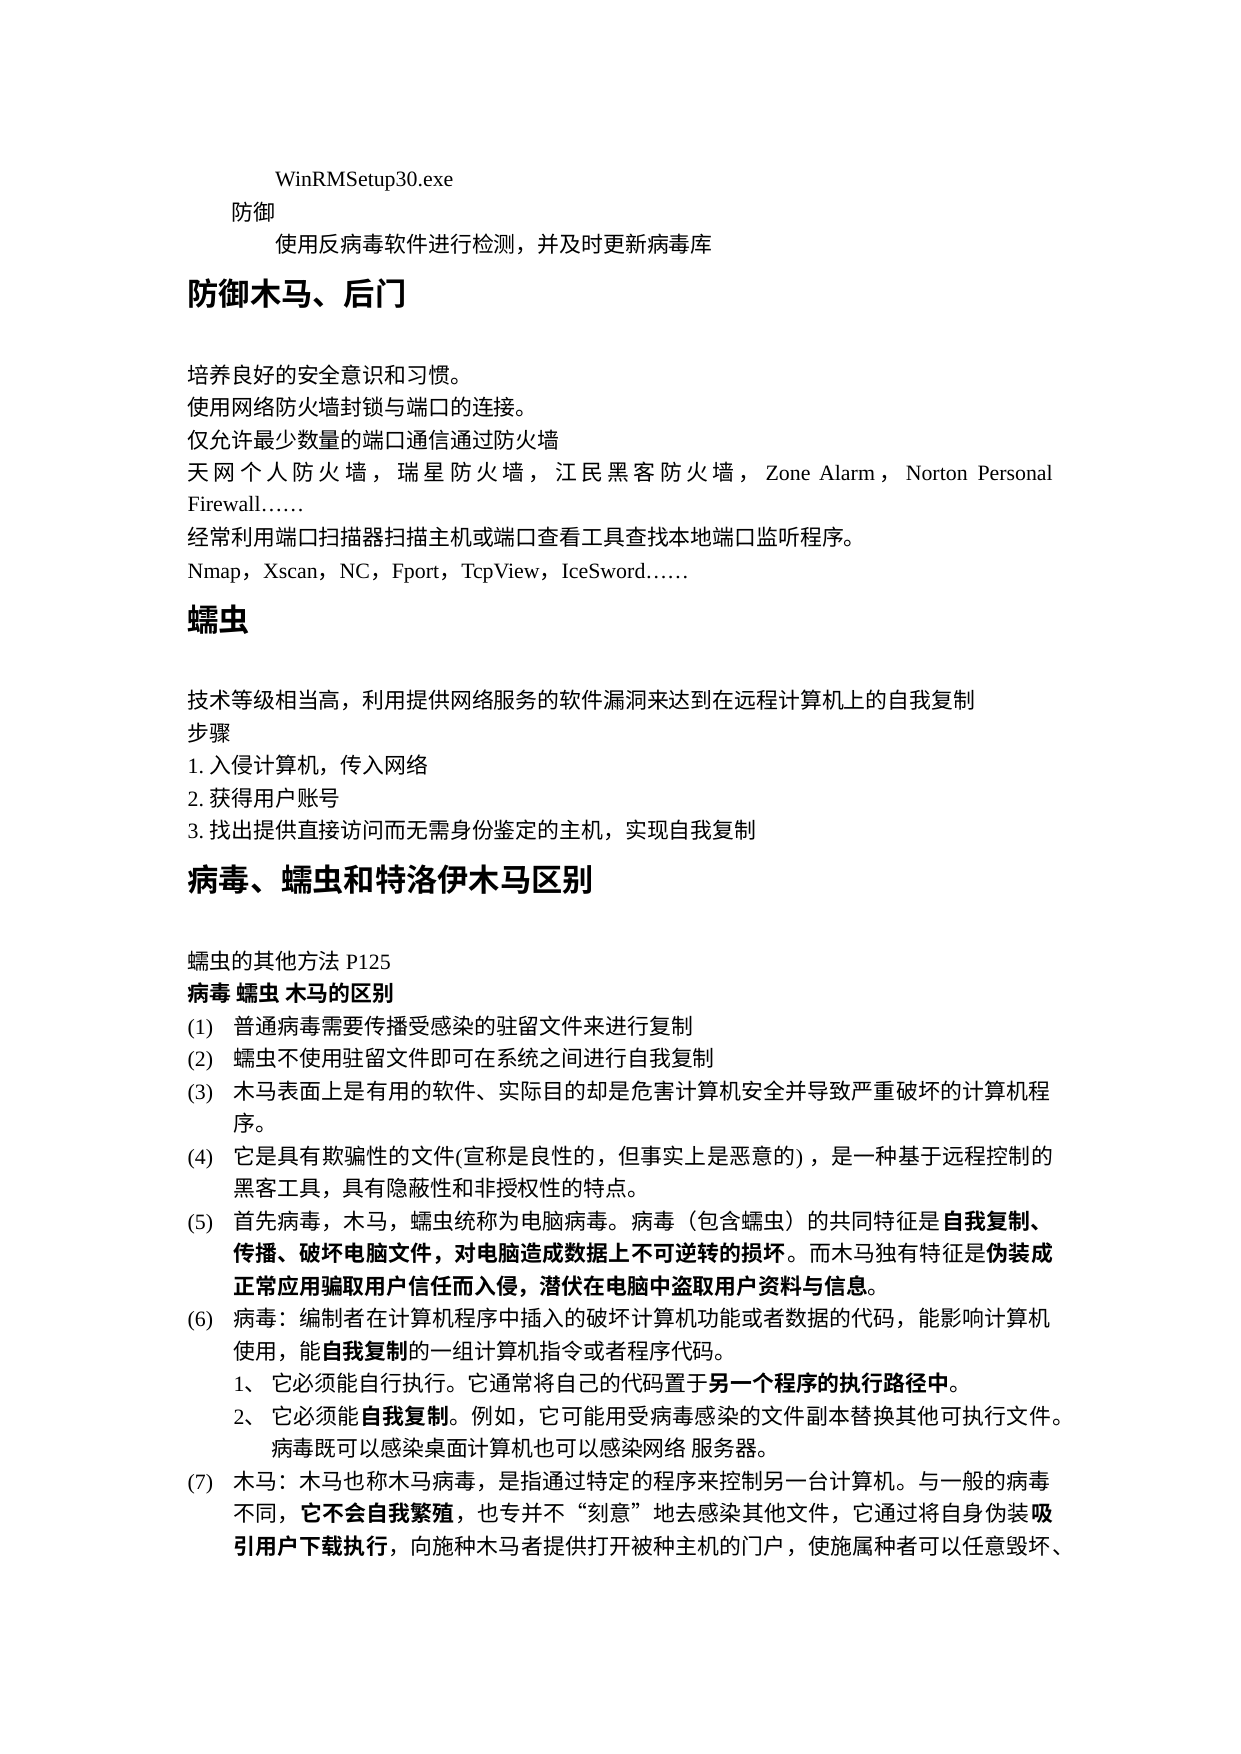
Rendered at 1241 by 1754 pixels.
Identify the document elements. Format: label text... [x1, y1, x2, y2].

text 经常利用端口扫描器扫描主机或端口查看工具查找本地端口监听程序。 [187, 520, 1053, 552]
text WinRMSetup30.exe [231, 162, 1053, 194]
list 它必须能自行执行。它通常将自己的代码置于另一个程序的执行路径中。 [233, 1366, 1053, 1398]
list 它必须能自我复制。例如，它可能用受病毒感染的文件副本替换其他可执行文件。病毒既可以感染桌面计算机也可以感染网络 服务器。 [233, 1398, 1053, 1463]
subtitle 病毒、蠕虫和特洛伊木马区别 [187, 845, 1053, 910]
list 它是具有欺骗性的文件(宣称是良性的，但事实上是恶意的) ，是一种基于远程控制的黑客工具，具有隐蔽性和非授权性的特点。 [187, 1138, 1053, 1203]
text 培养良好的安全意识和习惯。 [187, 357, 1053, 390]
text 防御 [187, 194, 1053, 227]
text 1. 入侵计算机，传入网络 [187, 748, 1053, 780]
list 蠕虫不使用驻留文件即可在系统之间进行自我复制 [187, 1041, 1053, 1073]
list 首先病毒，木马，蠕虫统称为电脑病毒。病毒（包含蠕虫）的共同特征是自我复制、传播、破坏电脑文件，对电脑造成数据上不可逆转的损坏。而木马独有特征是伪装成正常应用骗取用户信任而入侵，潜伏在电脑中盗取用户资料与信息。 [187, 1203, 1053, 1301]
subtitle 蠕虫 [187, 585, 1053, 650]
text Nmap，Xscan，NC，Fport，TcpView，IceSword…… [187, 552, 1053, 585]
list 病毒：编制者在计算机程序中插入的破坏计算机功能或者数据的代码，能影响计算机使用，能自我复制的一组计算机指令或者程序代码。 [187, 1301, 1053, 1366]
list 木马表面上是有用的软件、实际目的却是危害计算机安全并导致严重破坏的计算机程序。 [187, 1073, 1053, 1138]
text 2. 获得用户账号 [187, 780, 1053, 813]
text 仅允许最少数量的端口通信通过防火墙 [187, 422, 1053, 455]
text 蠕虫的其他方法 P125 [187, 943, 1053, 976]
text 使用反病毒软件进行检测，并及时更新病毒库 [231, 227, 1053, 259]
text 病毒 蠕虫 木马的区别 [187, 976, 1053, 1008]
text 使用网络防火墙封锁与端口的连接。 [187, 390, 1053, 422]
text 天网个人防火墙，瑞星防火墙，江民黑客防火墙，Zone Alarm，Norton Personal Firewall…… [187, 455, 1053, 520]
text 技术等级相当高，利用提供网络服务的软件漏洞来达到在远程计算机上的自我复制 [187, 683, 1053, 715]
text 步骤 [187, 715, 1053, 748]
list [187, 1463, 1053, 1561]
subtitle 防御木马、后门 [187, 259, 1053, 324]
text 3. 找出提供直接访问而无需身份鉴定的主机，实现自我复制 [187, 813, 1053, 845]
list 普通病毒需要传播受感染的驻留文件来进行复制 [187, 1008, 1053, 1041]
